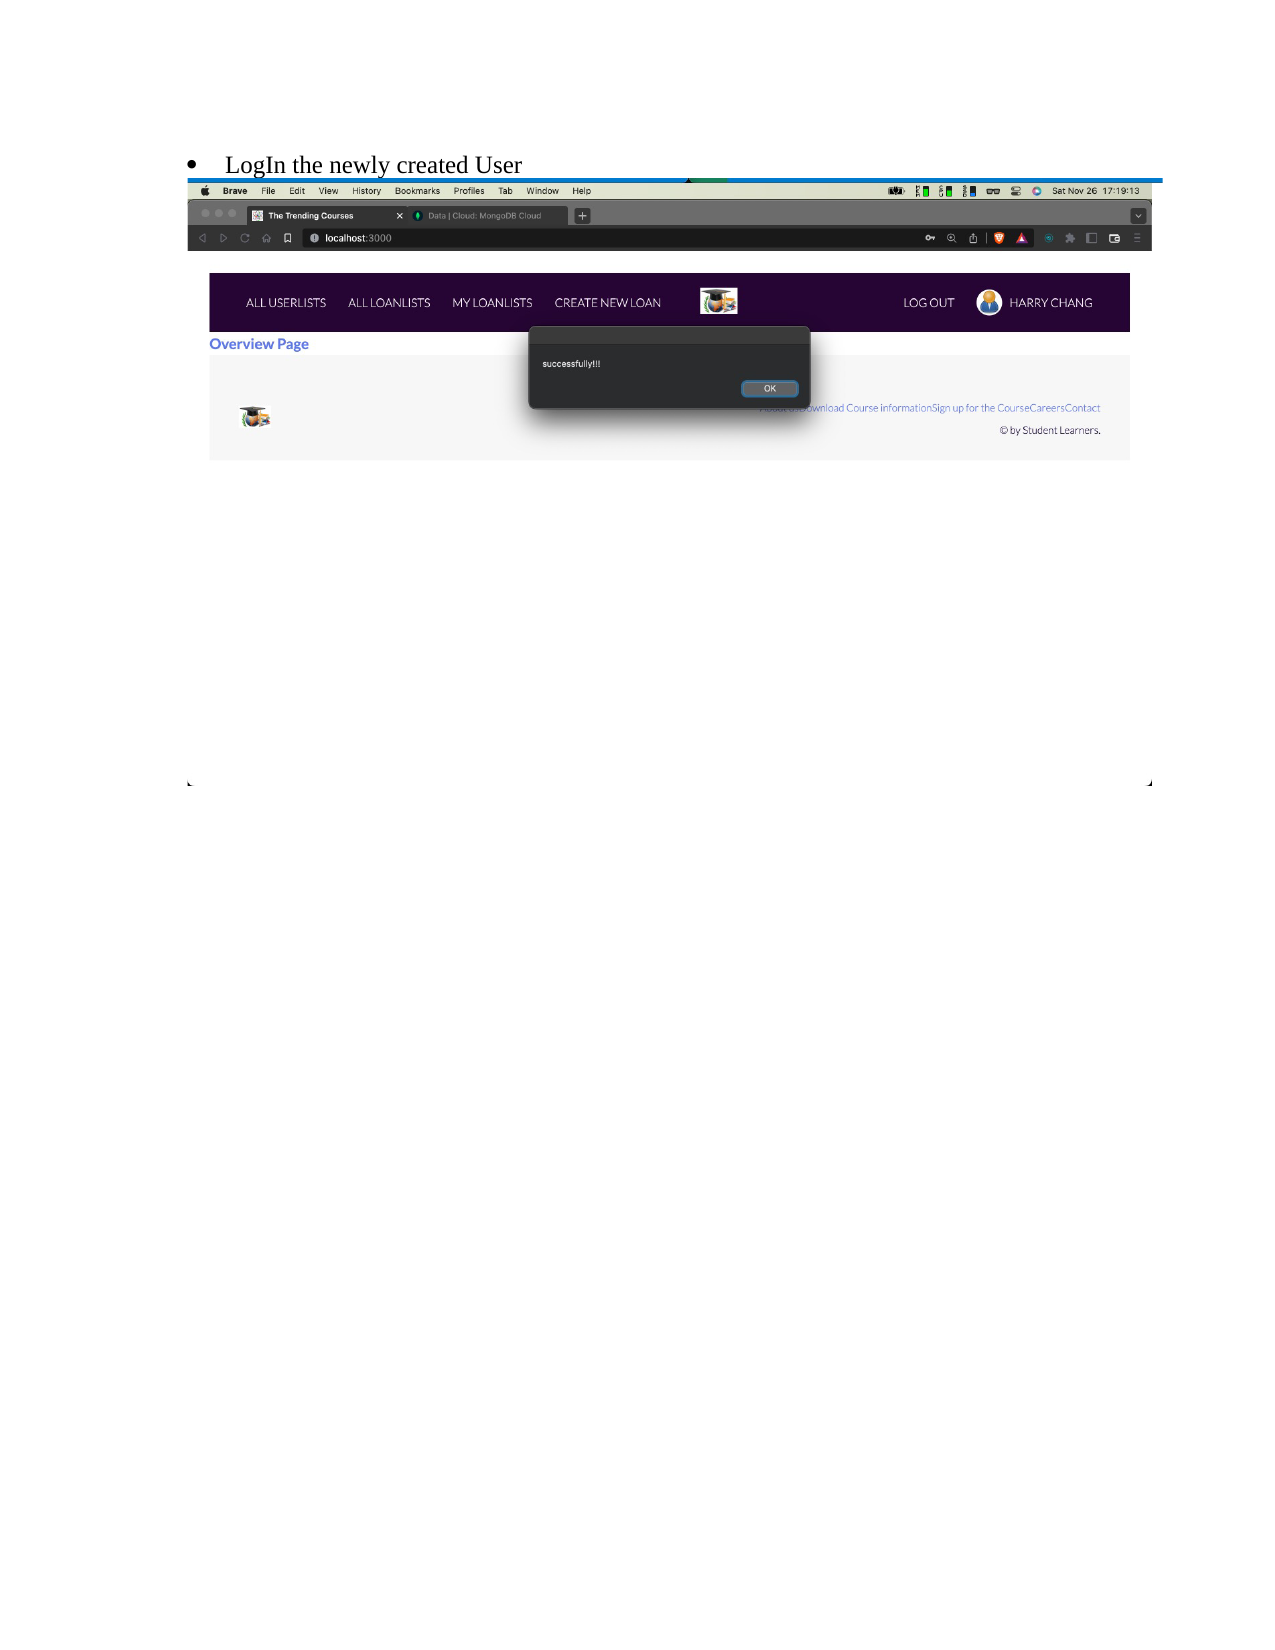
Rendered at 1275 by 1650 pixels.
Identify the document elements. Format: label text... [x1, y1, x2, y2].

list LogIn the newly created User [187, 150, 1125, 178]
picture [187, 178, 1163, 786]
